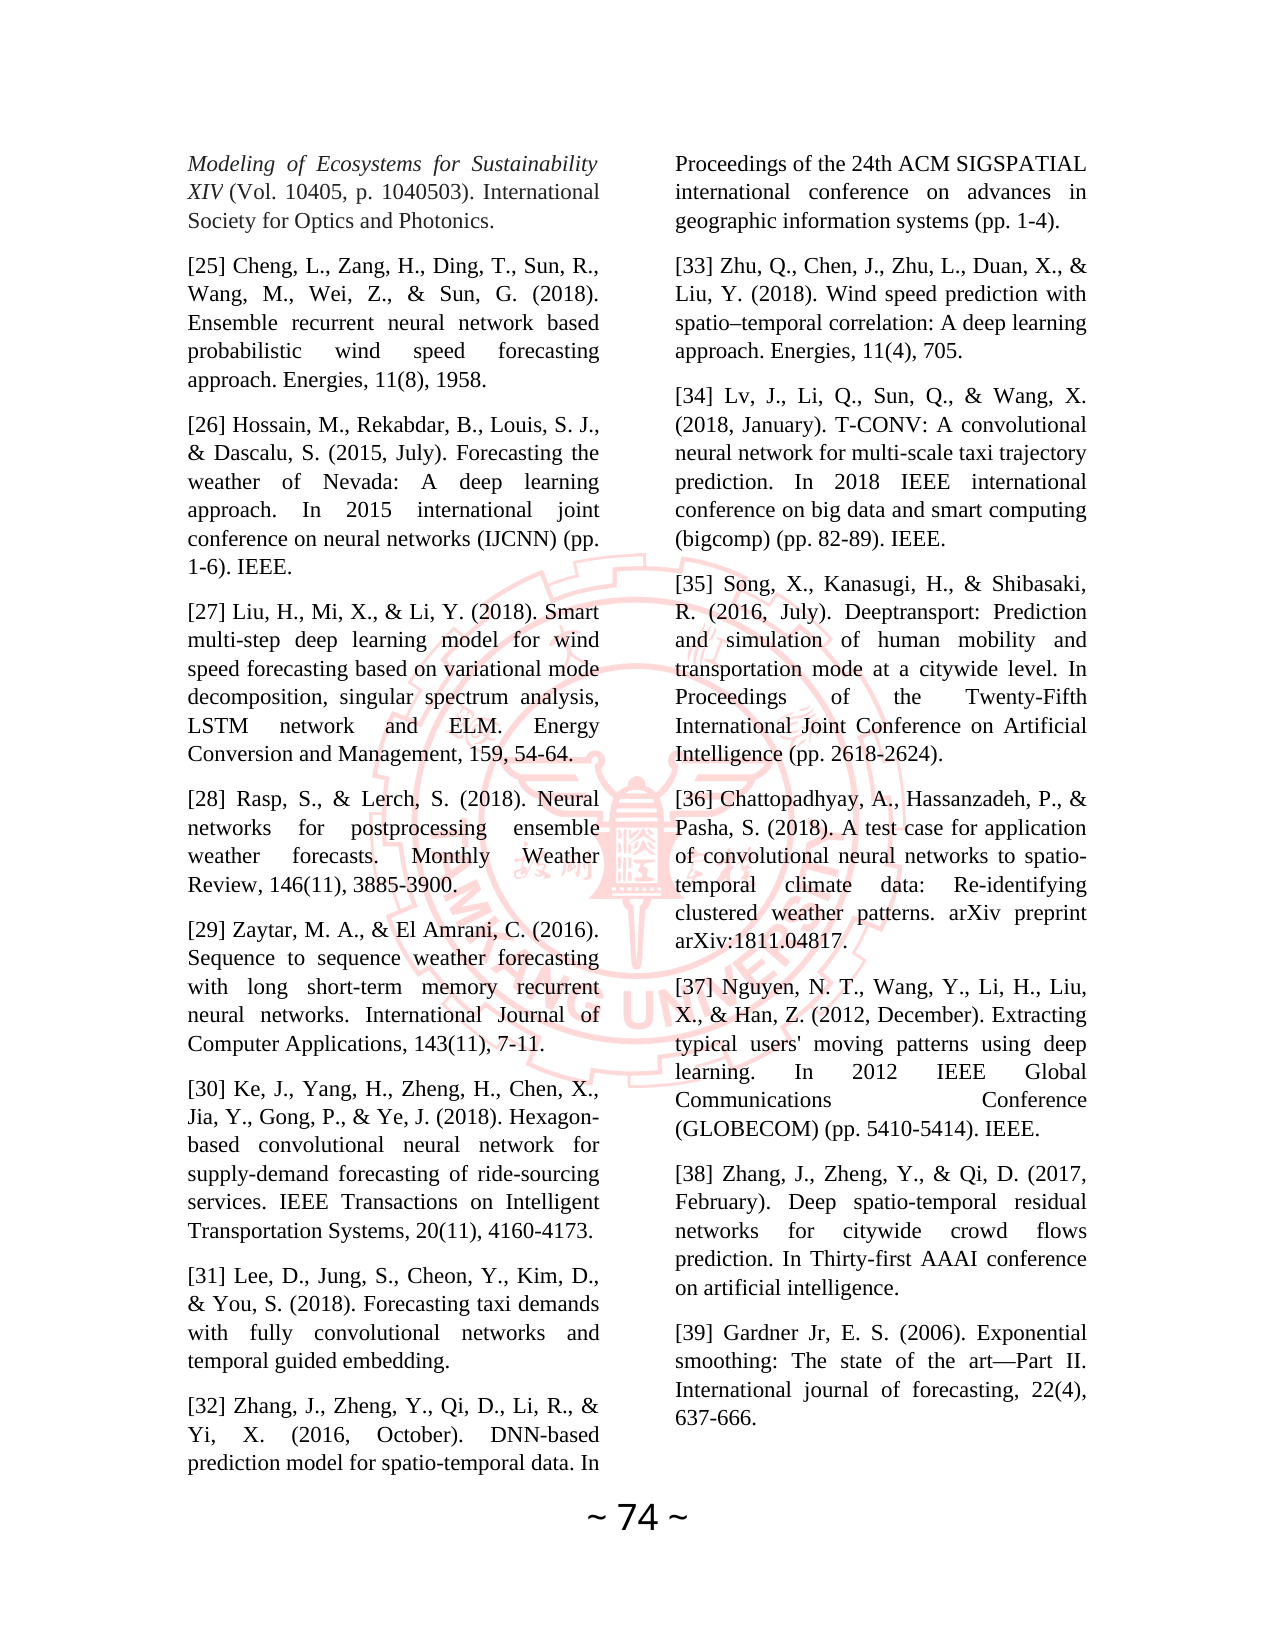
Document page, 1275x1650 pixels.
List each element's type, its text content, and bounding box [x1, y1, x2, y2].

text [30] Ke, J., Yang, H., Zheng, H., Chen, X., Jia, Y., Gong, P., & Ye, J. (2018). Hexagon-based convolutional neural network for supply-demand forecasting of ride-sourcing services. IEEE Transactions on Intelligent Transportation Systems, 20(11), 4160-4173. [187, 1075, 600, 1243]
text [26] Hossain, M., Rekabdar, B., Louis, S. J., & Dascalu, S. (2015, July). Forecasting the weather of Nevada: A deep learning approach. In 2015 international joint conference on neural networks (IJCNN) (pp. 1-6). IEEE. [187, 411, 600, 579]
text [39] Gardner Jr, E. S. (2006). Exponential smoothing: The state of the art—Part II. International journal of forecasting, 22(4), 637-666. [675, 1319, 1087, 1431]
text [32] Zhang, J., Zheng, Y., Qi, D., Li, R., & Yi, X. (2016, October). DNN-based prediction model for spatio-temporal data. In Proceedings of the 24th ACM SIGSPATIAL international conference on advances in geographic information systems (pp. 1-4). [675, 150, 1087, 233]
text [37] Nguyen, N. T., Wang, Y., Li, H., Liu, X., & Han, Z. (2012, December). Extracting typical users' moving patterns using deep learning. In 2012 IEEE Global Communications Conference (GLOBECOM) (pp. 5410-5414). IEEE. [675, 973, 1087, 1141]
text [29] Zaytar, M. A., & El Amrani, C. (2016). Sequence to sequence weather forecasting with long short-term memory recurrent neural networks. International Journal of Computer Applications, 143(11), 7-11. [187, 916, 600, 1056]
text [33] Zhu, Q., Chen, J., Zhu, L., Duan, X., & Liu, Y. (2018). Wind speed prediction with spatio–temporal correlation: A deep learning approach. Energies, 11(4), 705. [675, 252, 1087, 364]
text [38] Zhang, J., Zheng, Y., & Qi, D. (2017, February). Deep spatio-temporal residual networks for citywide crowd flows prediction. In Thirty-first AAAI conference on artificial intelligence. [675, 1160, 1087, 1300]
text [32] Zhang, J., Zheng, Y., Qi, D., Li, R., & Yi, X. (2016, October). DNN-based prediction model for spatio-temporal data. In Proceedings of the 24th ACM SIGSPATIAL international conference on advances in geographic information systems (pp. 1-4). [187, 1392, 600, 1476]
text [34] Lv, J., Li, Q., Sun, Q., & Wang, X. (2018, January). T-CONV: A convolutional neural network for multi-scale taxi trajectory prediction. In 2018 IEEE international conference on big data and smart computing (bigcomp) (pp. 82-89). IEEE. [675, 382, 1087, 551]
text [28] Rasp, S., & Lerch, S. (2018). Neural networks for postprocessing ensemble weather forecasts. Monthly Weather Review, 146(11), 3885-3900. [187, 785, 600, 897]
text [36] Chattopadhyay, A., Hassanzadeh, P., & Pasha, S. (2018). A test case for application of convolutional neural networks to spatio-temporal climate data: Re-identifying clustered weather patterns. arXiv preprint arXiv:1811.04817. [675, 785, 1087, 954]
text [27] Liu, H., Mi, X., & Li, Y. (2018). Smart multi-step deep learning model for wind speed forecasting based on variational mode decomposition, singular spectrum analysis, LSTM network and ELM. Energy Conversion and Management, 159, 54-64. [187, 598, 600, 767]
text [35] Song, X., Kanasugi, H., & Shibasaki, R. (2016, July). Deeptransport: Prediction and simulation of human mobility and transportation mode at a citywide level. In Proceedings of the Twenty-Fifth International Joint Conference on Artificial Intelligence (pp. 2618-2624). [675, 570, 1087, 767]
text [25] Cheng, L., Zang, H., Ding, T., Sun, R., Wang, M., Wei, Z., & Sun, G. (2018). Ensemble recurrent neural network based probabilistic wind speed forecasting approach. Energies, 11(8), 1958. [187, 252, 600, 392]
text [31] Lee, D., Jung, S., Cheon, Y., Kim, D., & You, S. (2018). Forecasting taxi demands with fully convolutional networks and temporal guided embedding. [187, 1262, 600, 1374]
